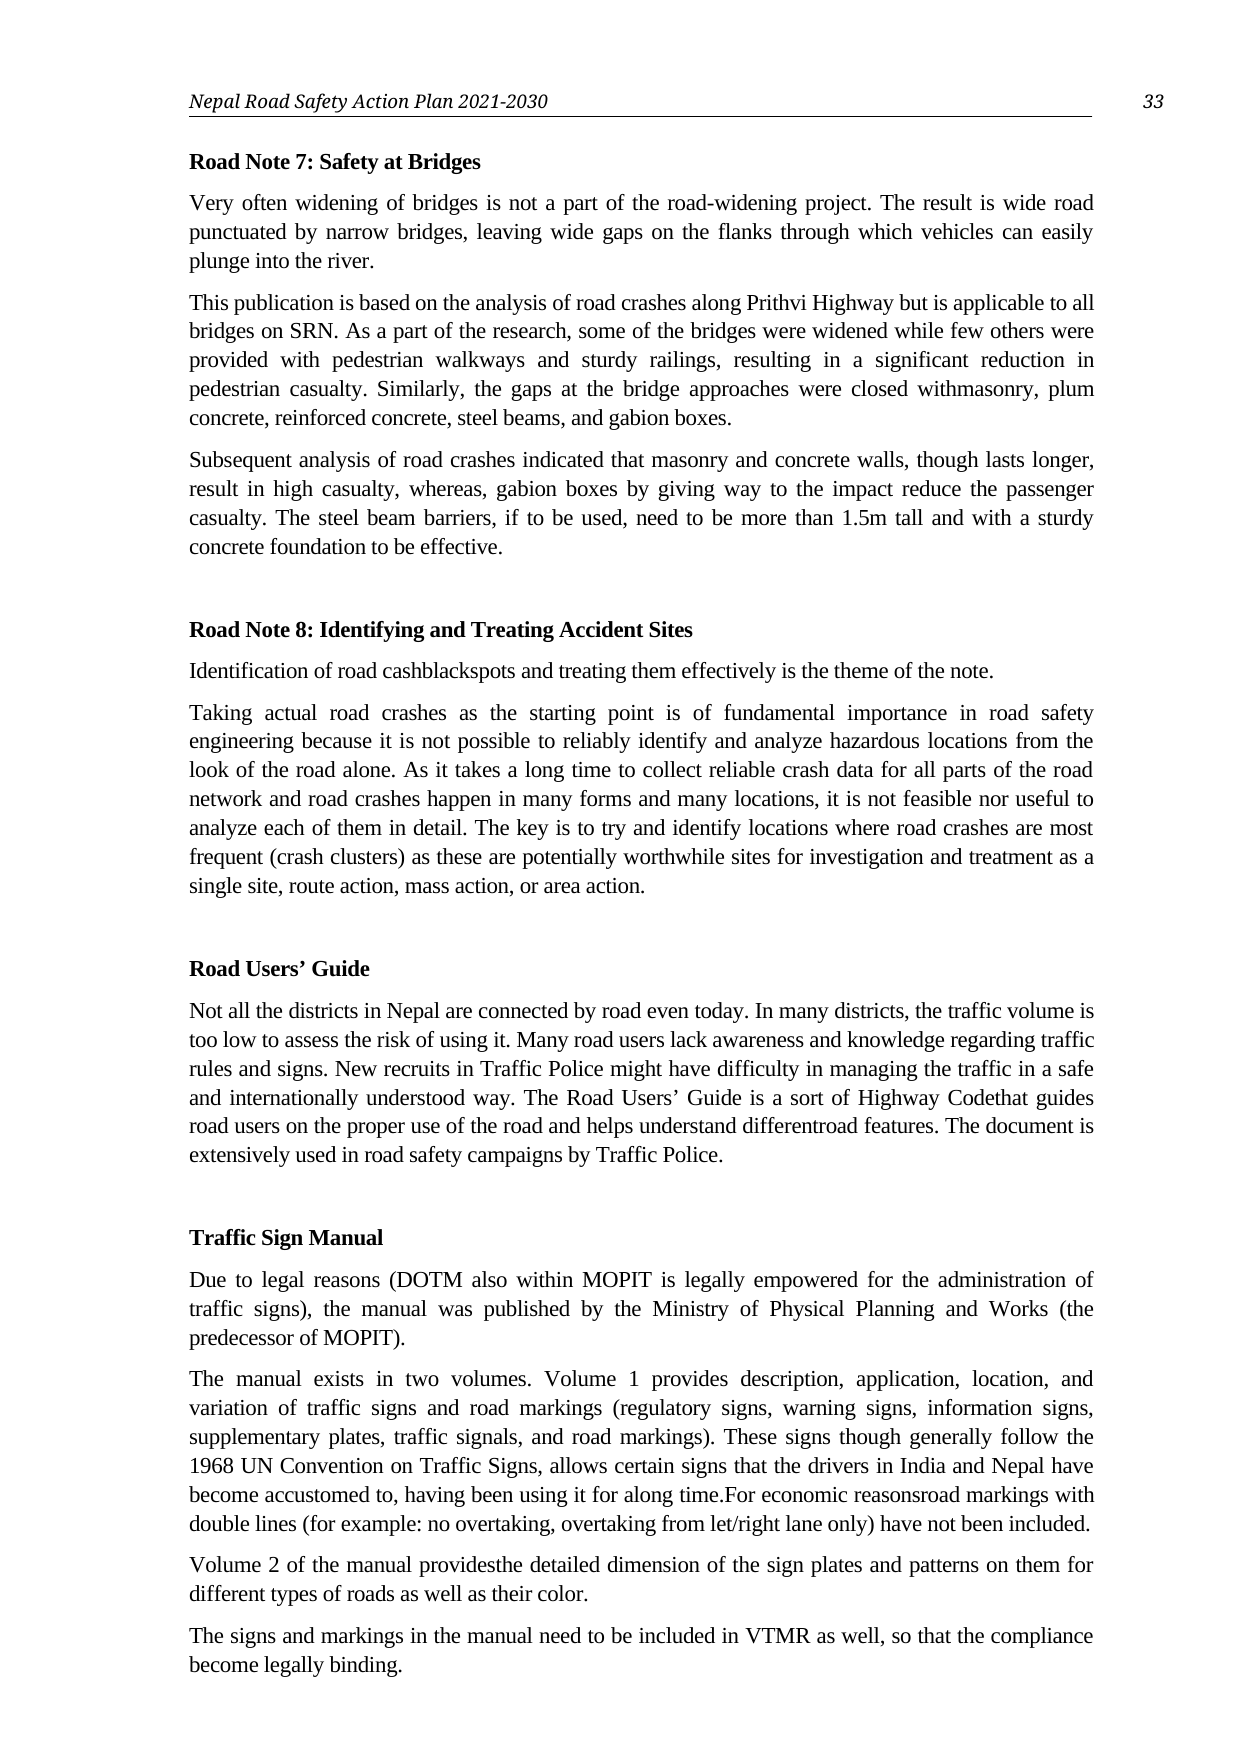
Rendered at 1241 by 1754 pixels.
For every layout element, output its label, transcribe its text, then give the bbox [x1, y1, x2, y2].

list Due to legal reasons (DOTM also within MOPIT is legally empowered for the administration of traffic signs), the manual was published by the Ministry of Physical Planning and Works (the predecessor of MOPIT). [189, 1266, 1095, 1350]
list Road Note 7: Safety at Bridges [189, 148, 1095, 174]
list Road Users’ Guide [189, 955, 1095, 982]
list Road Note 8: Identifying and Treating Accident Sites [189, 616, 1095, 642]
list Not all the districts in Nepal are connected by road even today. In many districts, the traffic volume is too low to assess the risk of using it. Many road users lack awareness and knowledge regarding traffic rules and signs. New recruits in Traffic Police might have difficulty in managing the traffic in a safe and internationally understood way. The Road Users’ Guide is a sort of Highway Codethat guides road users on the proper use of the road and helps understand differentroad features. The document is extensively used in road safety campaigns by Traffic Police. [189, 997, 1095, 1168]
list Subsequent analysis of road crashes indicated that masonry and concrete walls, though lasts longer, result in high casualty, whereas, gabion boxes by giving way to the impact reduce the passenger casualty. The steel beam barriers, if to be used, need to be more than 1.5m tall and with a sturdy concrete foundation to be effective. [189, 446, 1095, 559]
list Identification of road cashblackspots and treating them effectively is the theme of the note. [189, 657, 1095, 683]
list Taking actual road crashes as the starting point is of fundamental importance in road safety engineering because it is not possible to reliably identify and analyze hazardous locations from the look of the road alone. As it takes a long time to collect reliable crash data for all parts of the road network and road crashes happen in many forms and many locations, it is not feasible nor useful to analyze each of them in detail. The key is to try and identify locations where road crashes are most frequent (crash clusters) as these are potentially worthwhile sites for investigation and treatment as a single site, route action, mass action, or area action. [189, 698, 1095, 899]
list Traffic Sign Manual [189, 1224, 1095, 1251]
list Volume 2 of the manual providesthe detailed dimension of the sign plates and patterns on them for different types of roads as well as their color. [189, 1551, 1095, 1607]
list Very often widening of bridges is not a part of the road-widening project. The result is wide road punctuated by narrow bridges, leaving wide gaps on the flanks through which vehicles can easily plunge into the river. [189, 189, 1095, 273]
list The signs and markings in the manual need to be included in VTMR as well, so that the compliance become legally binding. [189, 1622, 1095, 1677]
list This publication is based on the analysis of road crashes along Prithvi Highway but is applicable to all bridges on SRN. As a part of the research, some of the bridges were widened while few others were provided with pedestrian walkways and sturdy railings, resulting in a significant reduction in pedestrian casualty. Similarly, the gaps at the bridge approaches were closed withmasonry, plum concrete, reinforced concrete, steel beams, and gabion boxes. [189, 288, 1095, 431]
list The manual exists in two volumes. Volume 1 provides description, application, location, and variation of traffic signs and road markings (regulatory signs, warning signs, information signs, supplementary plates, traffic signals, and road markings). These signs though generally follow the 1968 UN Convention on Traffic Signs, allows certain signs that the drivers in India and Nepal have become accustomed to, having been using it for along time.For economic reasonsroad markings with double lines (for example: no overtaking, overtaking from let/right lane only) have not been included. [189, 1365, 1095, 1536]
